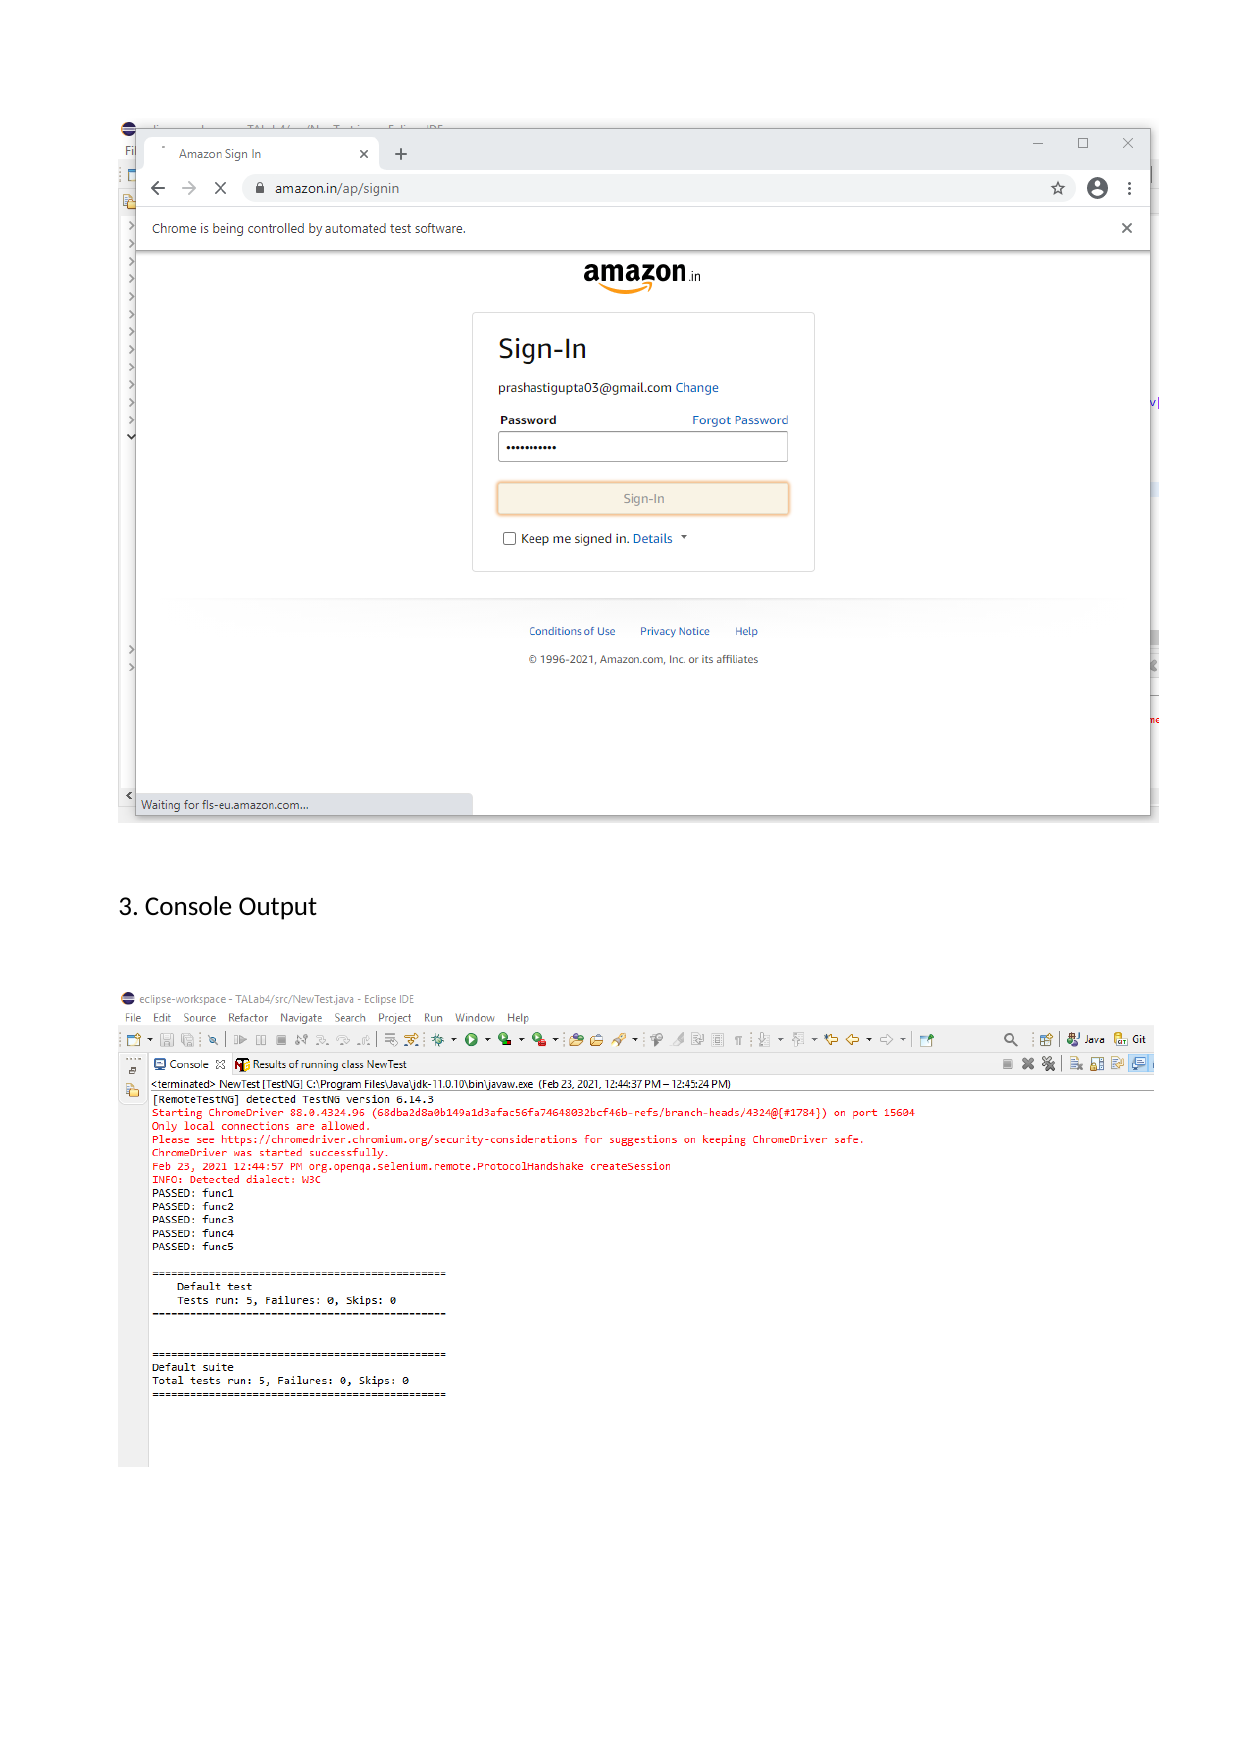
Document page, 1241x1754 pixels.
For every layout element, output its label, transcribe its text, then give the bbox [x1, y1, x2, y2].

picture [118, 118, 1159, 823]
picture [118, 988, 1154, 1467]
text 3. Console Output [118, 889, 1122, 922]
